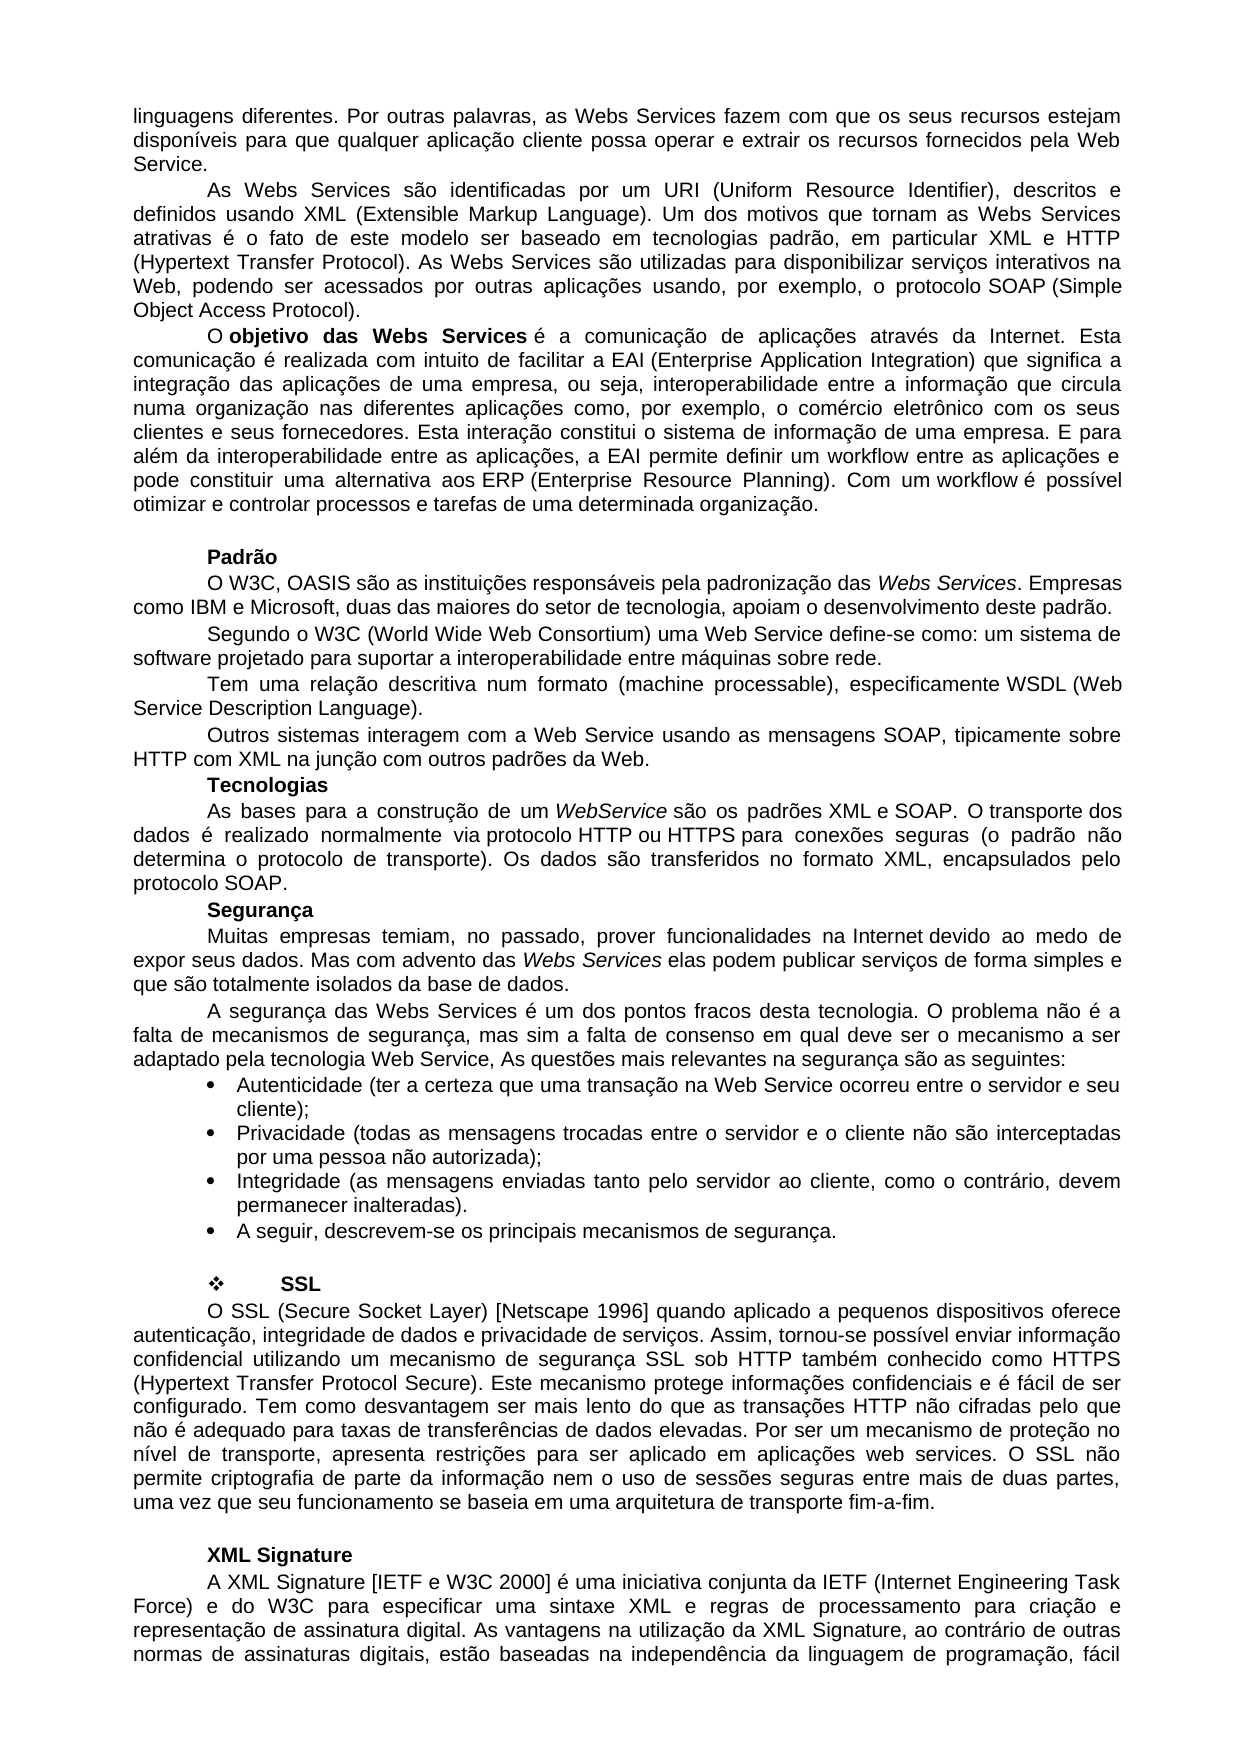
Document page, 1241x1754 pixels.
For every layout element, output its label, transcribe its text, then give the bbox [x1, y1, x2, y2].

list Integridade (as mensagens enviadas tanto pelo servidor ao cliente, como o contrário, devem permanecer inalteradas). [207, 1169, 1122, 1217]
subtitle SSL [133, 1272, 1122, 1296]
subtitle Tecnologias [133, 773, 1122, 797]
text As Webs Services são identificadas por um URI (Uniform Resource Identifier), descritos e definidos usando XML (Extensible Markup Language). Um dos motivos que tornam as Webs Services atrativas é o fato de este modelo ser baseado em tecnologias padrão, em particular XML e HTTP (Hypertext Transfer Protocol). As Webs Services são utilizadas para disponibilizar serviços interativos na Web, podendo ser acessados por outras aplicações usando, por exemplo, o protocolo SOAP (Simple Object Access Protocol). [133, 178, 1122, 322]
text Segundo o W3C (World Wide Web Consortium) uma Web Service define-se como: um sistema de software projetado para suportar a interoperabilidade entre máquinas sobre rede. [133, 622, 1122, 669]
text O W3C, OASIS são as instituições responsáveis pela padronização das Webs Services. Empresas como IBM e Microsoft, duas das maiores do setor de tecnologia, apoiam o desenvolvimento deste padrão. [133, 571, 1122, 619]
text A segurança das Webs Services é um dos pontos fracos desta tecnologia. O problema não é a falta de mecanismos de segurança, mas sim a falta de consenso em qual deve ser o mecanismo a ser adaptado pela tecnologia Web Service, As questões mais relevantes na segurança são as seguintes: [133, 998, 1122, 1070]
text Outros sistemas interagem com a Web Service usando as mensagens SOAP, tipicamente sobre HTTP com XML na junção com outros padrões da Web. [133, 722, 1122, 770]
list Autenticidade (ter a certeza que uma transação na Web Service ocorreu entre o servidor e seu cliente); [207, 1073, 1122, 1121]
text Muitas empresas temiam, no passado, prover funcionalidades na Internet devido ao medo de expor seus dados. Mas com advento das Webs Services elas podem publicar serviços de forma simples e que são totalmente isolados da base de dados. [133, 924, 1122, 996]
text XML Signature [133, 1543, 1122, 1567]
text As bases para a construção de um WebService são os padrões XML e SOAP. O transporte dos dados é realizado normalmente via protocolo HTTP ou HTTPS para conexões seguras (o padrão não determina o protocolo de transporte). Os dados são transferidos no formato XML, encapsulados pelo protocolo SOAP. [133, 799, 1122, 895]
text O SSL (Secure Socket Layer) [Netscape 1996] quando aplicado a pequenos dispositivos oferece autenticação, integridade de dados e privacidade de serviços. Assim, tornou-se possível enviar informação confidencial utilizando um mecanismo de segurança SSL sob HTTP também conhecido como HTTPS (Hypertext Transfer Protocol Secure). Este mecanismo protege informações confidenciais e é fácil de ser configurado. Tem como desvantagem ser mais lento do que as transações HTTP não cifradas pelo que não é adequado para taxas de transferências de dados elevadas. Por ser um mecanismo de proteção no nível de transporte, apresenta restrições para ser aplicado em aplicações web services. O SSL não permite criptografia de parte da informação nem o uso de sessões seguras entre mais de duas partes, uma vez que seu funcionamento se baseia em uma arquitetura de transporte fim-a-fim. [133, 1298, 1122, 1514]
list Privacidade (todas as mensagens trocadas entre o servidor e o cliente não são interceptadas por uma pessoa não autorizada); [207, 1121, 1122, 1169]
list A seguir, descrevem-se os principais mecanismos de segurança. [207, 1219, 1122, 1243]
subtitle Segurança [133, 898, 1122, 922]
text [133, 103, 1122, 175]
text O objetivo das Webs Services é a comunicação de aplicações através da Internet. Esta comunicação é realizada com intuito de facilitar a EAI (Enterprise Application Integration) que significa a integração das aplicações de uma empresa, ou seja, interoperabilidade entre a informação que circula numa organização nas diferentes aplicações como, por exemplo, o comércio eletrônico com os seus clientes e seus fornecedores. Esta interação constitui o sistema de informação de uma empresa. E para além da interoperabilidade entre as aplicações, a EAI permite definir um workflow entre as aplicações e pode constituir uma alternativa aos ERP (Enterprise Resource Planning). Com um workflow é possível otimizar e controlar processos e tarefas de uma determinada organização. [133, 324, 1122, 516]
subtitle Padrão [133, 545, 1122, 569]
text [133, 1569, 1122, 1665]
text Tem uma relação descritiva num formato (machine processable), especificamente WSDL (Web Service Description Language). [133, 672, 1122, 720]
